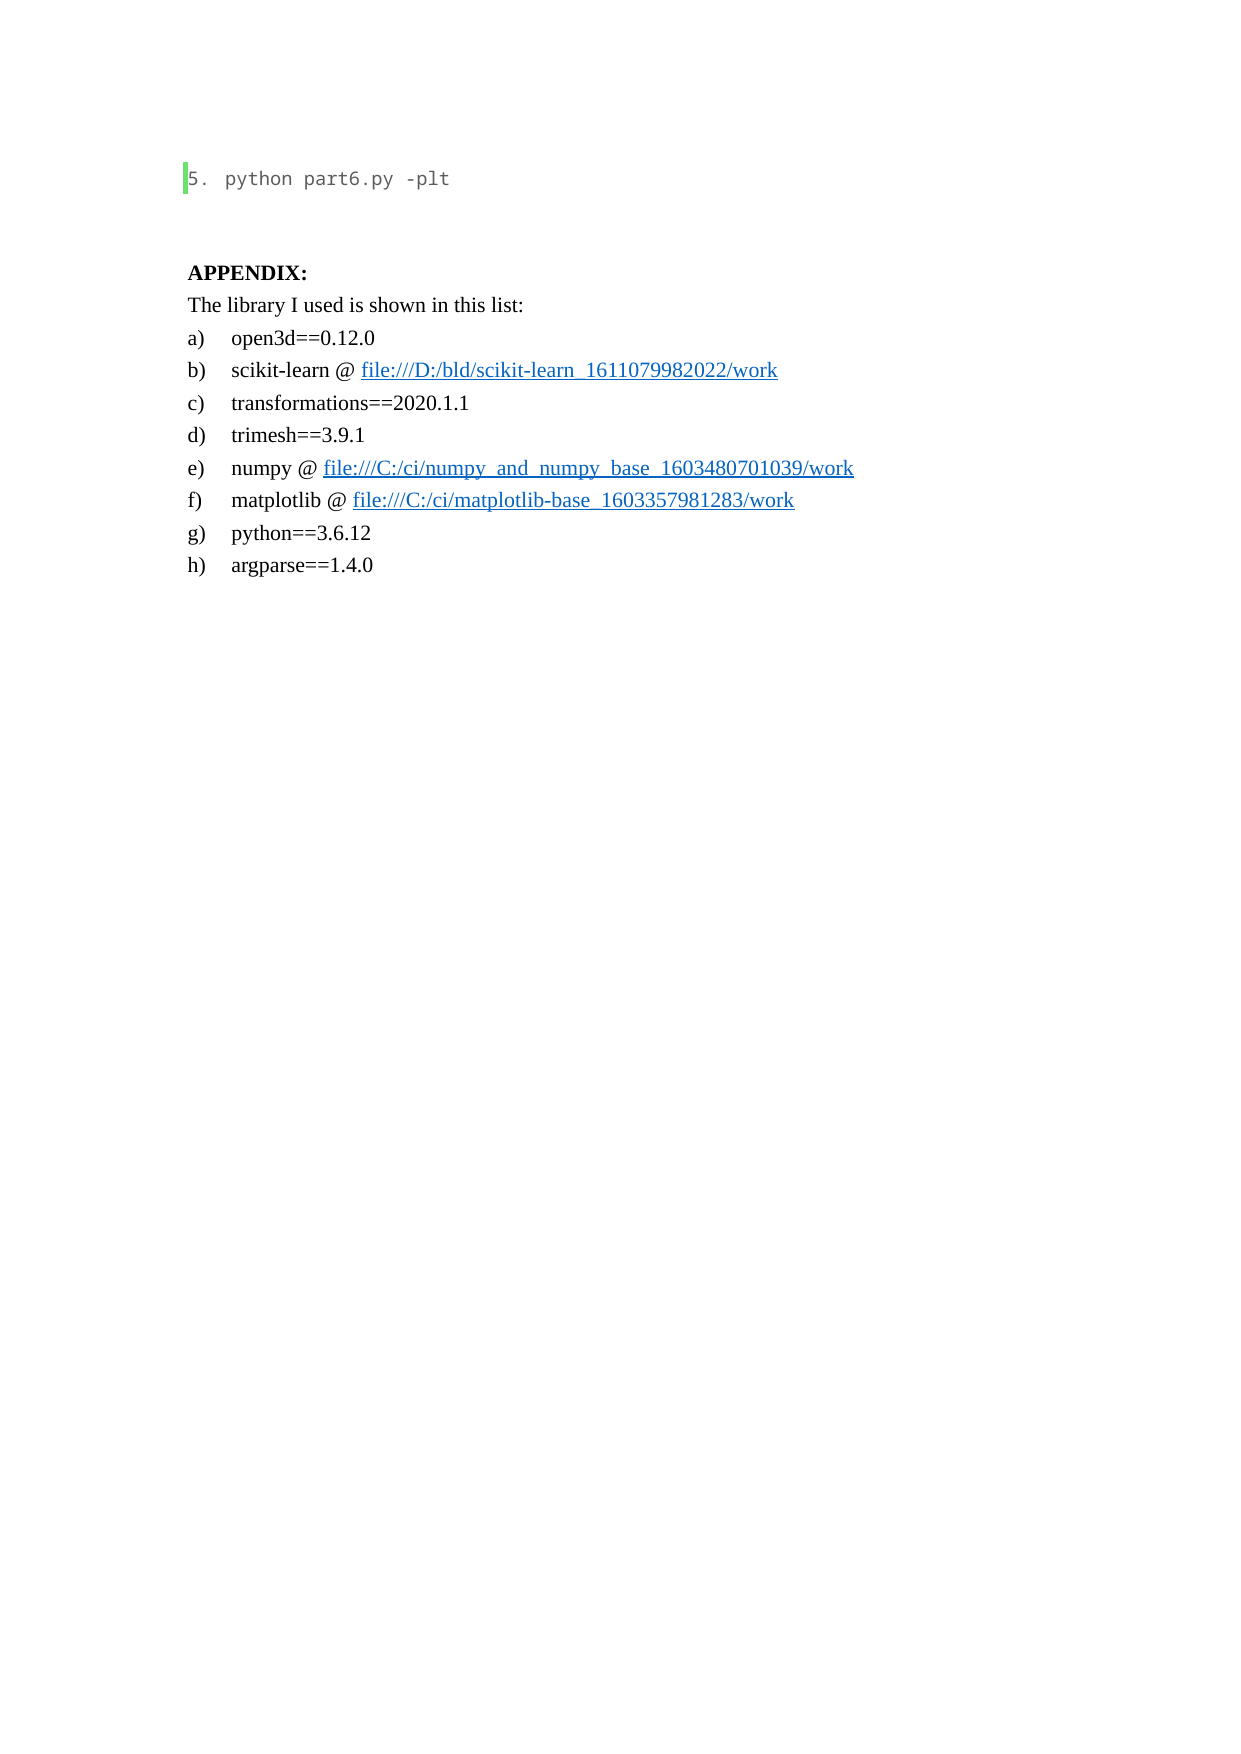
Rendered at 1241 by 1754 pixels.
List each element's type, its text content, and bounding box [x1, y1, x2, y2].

list matplotlib @ file:///C:/ci/matplotlib-base_1603357981283/work [187, 484, 1053, 516]
text APPENDIX: [187, 256, 1053, 289]
list open3d==0.12.0 [187, 321, 1053, 354]
text The library I used is shown in this list: [187, 289, 1053, 321]
list transformations==2020.1.1 [187, 386, 1053, 419]
list argparse==1.4.0 [187, 549, 1053, 581]
list trimesh==3.9.1 [187, 419, 1053, 451]
list python part6.py -plt [188, 162, 1053, 194]
list python==3.6.12 [187, 516, 1053, 549]
list numpy @ file:///C:/ci/numpy_and_numpy_base_1603480701039/work [187, 451, 1053, 484]
list scikit-learn @ file:///D:/bld/scikit-learn_1611079982022/work [187, 354, 1053, 386]
